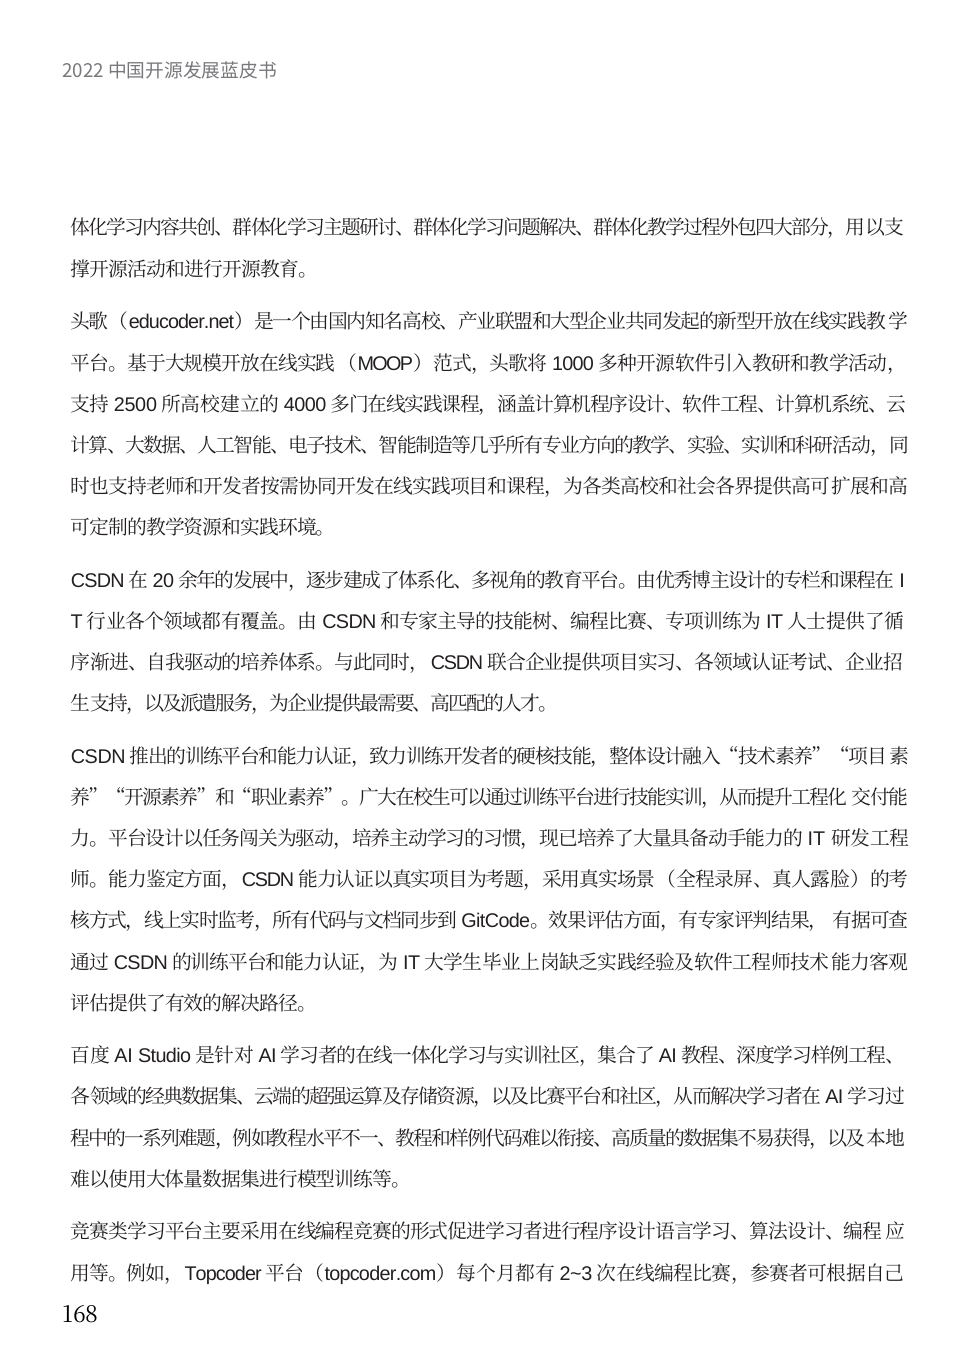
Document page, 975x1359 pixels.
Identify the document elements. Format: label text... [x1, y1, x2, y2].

text CSDN推出的训练平台和能力认证，致力训练开发者的硬核技能，整体设计融入“技术素养”“项目素养”“开源素养”和“职业素养”。广大在校生可以通过训练平台进行技能实训，从而提升工程化交付能力。平台设计以任务闯关为驱动，培养主动学习的习惯，现已培养了大量具备动手能力的IT 研发工程师。能力鉴定方面，CSDN能力认证以真实项目为考题，采用真实场景（全程录屏、真人露脸）的考核方式，线上实时监考，所有代码与文档同步到GitCode。效果评估方面，有专家评判结果， 有据可查。通过CSDN的训练平台和能力认证，为IT大学生毕业上岗缺乏实践经验及软件工程师技术能力客观评估提供了有效的解决路径。 [71, 741, 909, 1016]
text CSDN在20余年的发展中，逐步建成了体系化、多视角的教育平台。由优秀博主设计的专栏和课程在IT行业各个领域都有覆盖。由CSDN和专家主导的技能树、编程比赛、专项训练为IT人士提供了循序渐进、自我驱动的培养体系。与此同时，CSDN联合企业提供项目实习、各领域认证考试、企业招生支持，以及派遣服务，为企业提供最需要、高匹配的人才。 [70, 564, 905, 716]
text 头歌（educoder.net）是一个由国内知名高校、产业联盟和大型企业共同发起的新型开放在线实践教学平台。基于大规模开放在线实践（MOOP）范式，头歌将1000多种开源软件引入教研和教学活动， 支持2500所高校建立的4000多门在线实践课程，涵盖计算机程序设计、软件工程、计算机系统、云计算、大数据、人工智能、电子技术、智能制造等几乎所有专业方向的教学、实验、实训和科研活动，同时也支持老师和开发者按需协同开发在线实践项目和课程，为各类高校和社会各界提供高可扩展和高可定制的教学资源和实践环境。 [71, 306, 909, 540]
text 百度AI Studio是针对AI学习者的在线一体化学习与实训社区，集合了AI教程、深度学习样例工程、各领域的经典数据集、云端的超强运算及存储资源，以及比赛平台和社区，从而解决学习者在AI学习过程中的一系列难题，例如教程水平不一、教程和样例代码难以衔接、高质量的数据集不易获得，以及本地难以使用大体量数据集进行模型训练等。 [71, 1040, 905, 1192]
text 体化学习内容共创、群体化学习主题研讨、群体化学习问题解决、群体化教学过程外包四大部分，用以支撑开源活动和进行开源教育。 [70, 212, 905, 282]
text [70, 1216, 905, 1286]
